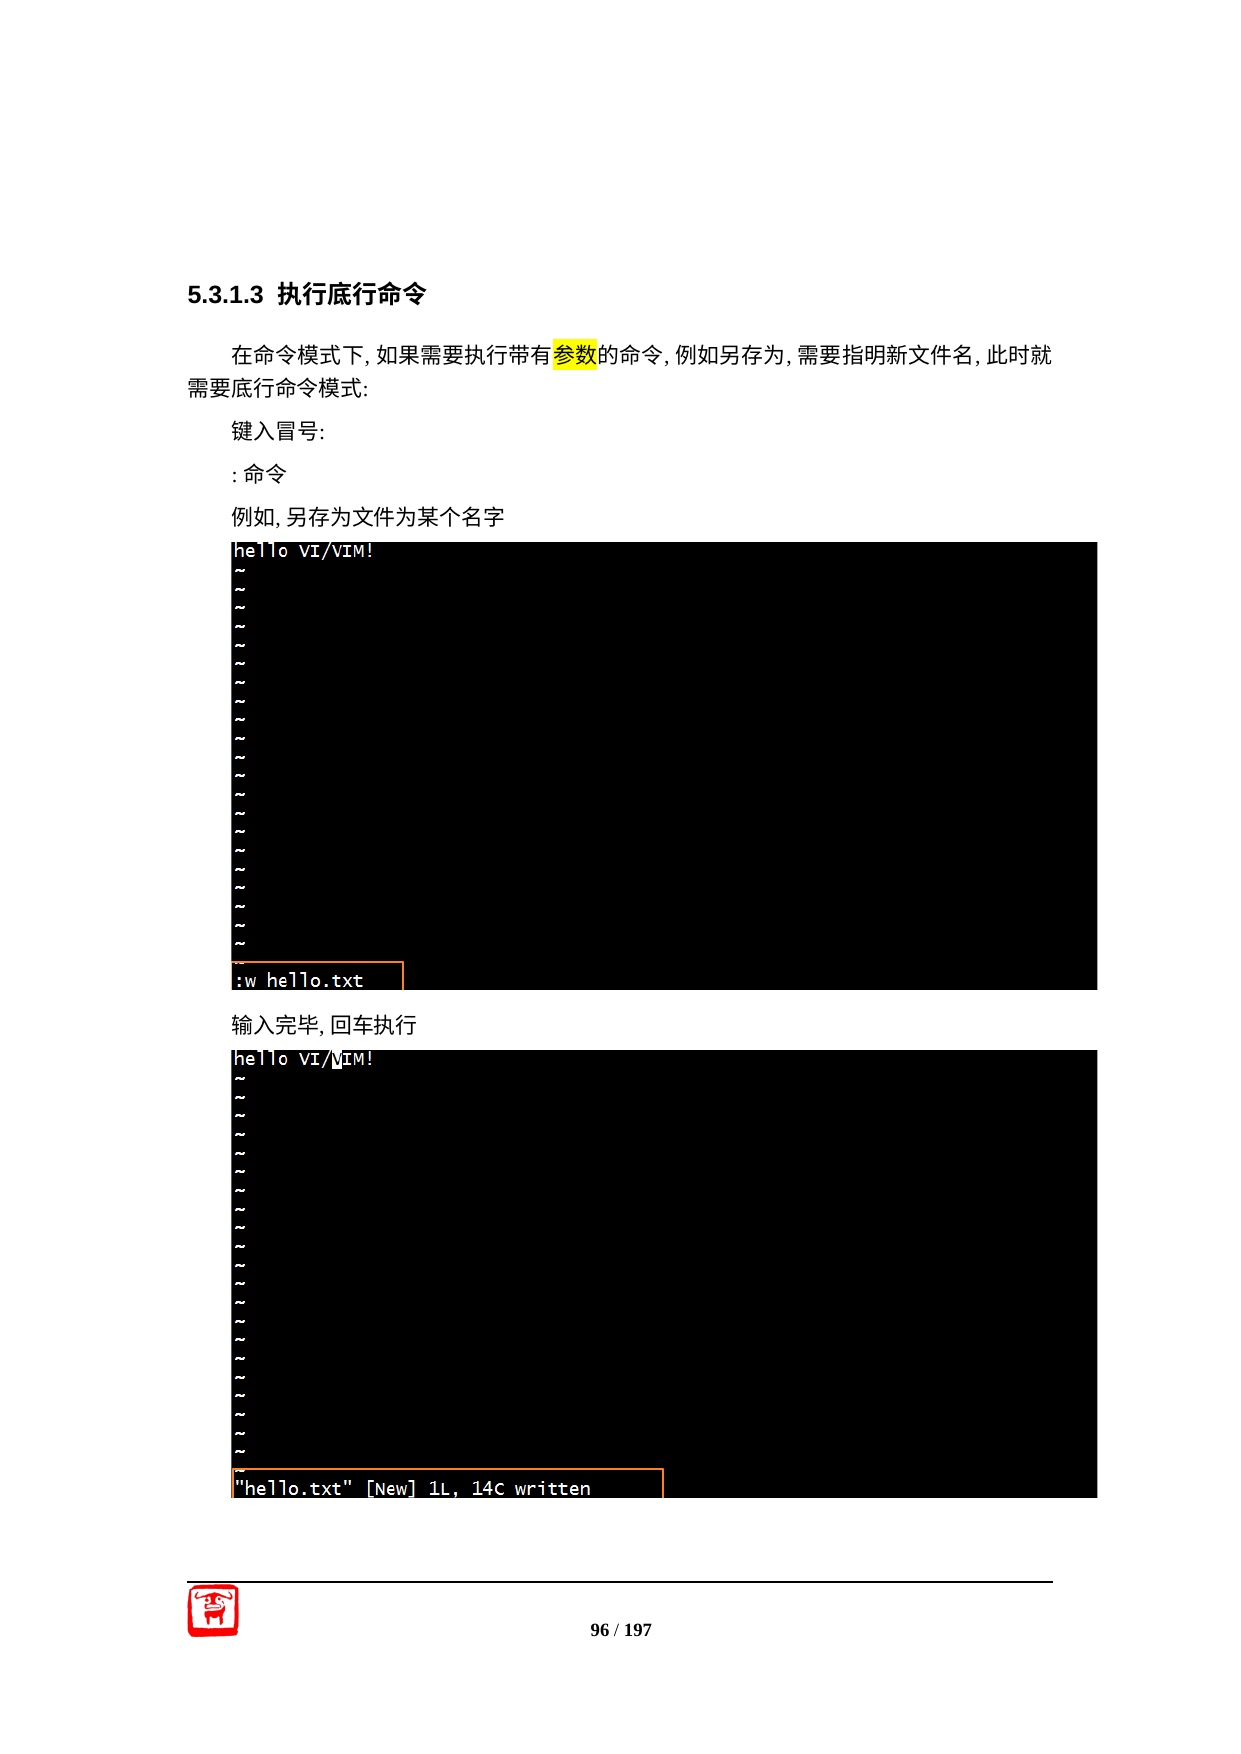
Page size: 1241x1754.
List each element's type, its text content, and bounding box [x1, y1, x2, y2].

text 例如, 另存为文件为某个名字 [187, 499, 1053, 532]
text 在命令模式下, 如果需要执行带有参数的命令, 例如另存为, 需要指明新文件名, 此时就需要底行命令模式: [187, 338, 1053, 403]
text 输入完毕, 回车执行 [187, 1008, 1053, 1040]
subtitle 执行底行命令 [187, 261, 1053, 326]
text 键入冒号: [187, 413, 1053, 446]
picture [231, 1050, 1098, 1498]
text : 命令 [187, 456, 1053, 489]
picture [187, 1584, 239, 1637]
picture [231, 542, 1098, 990]
